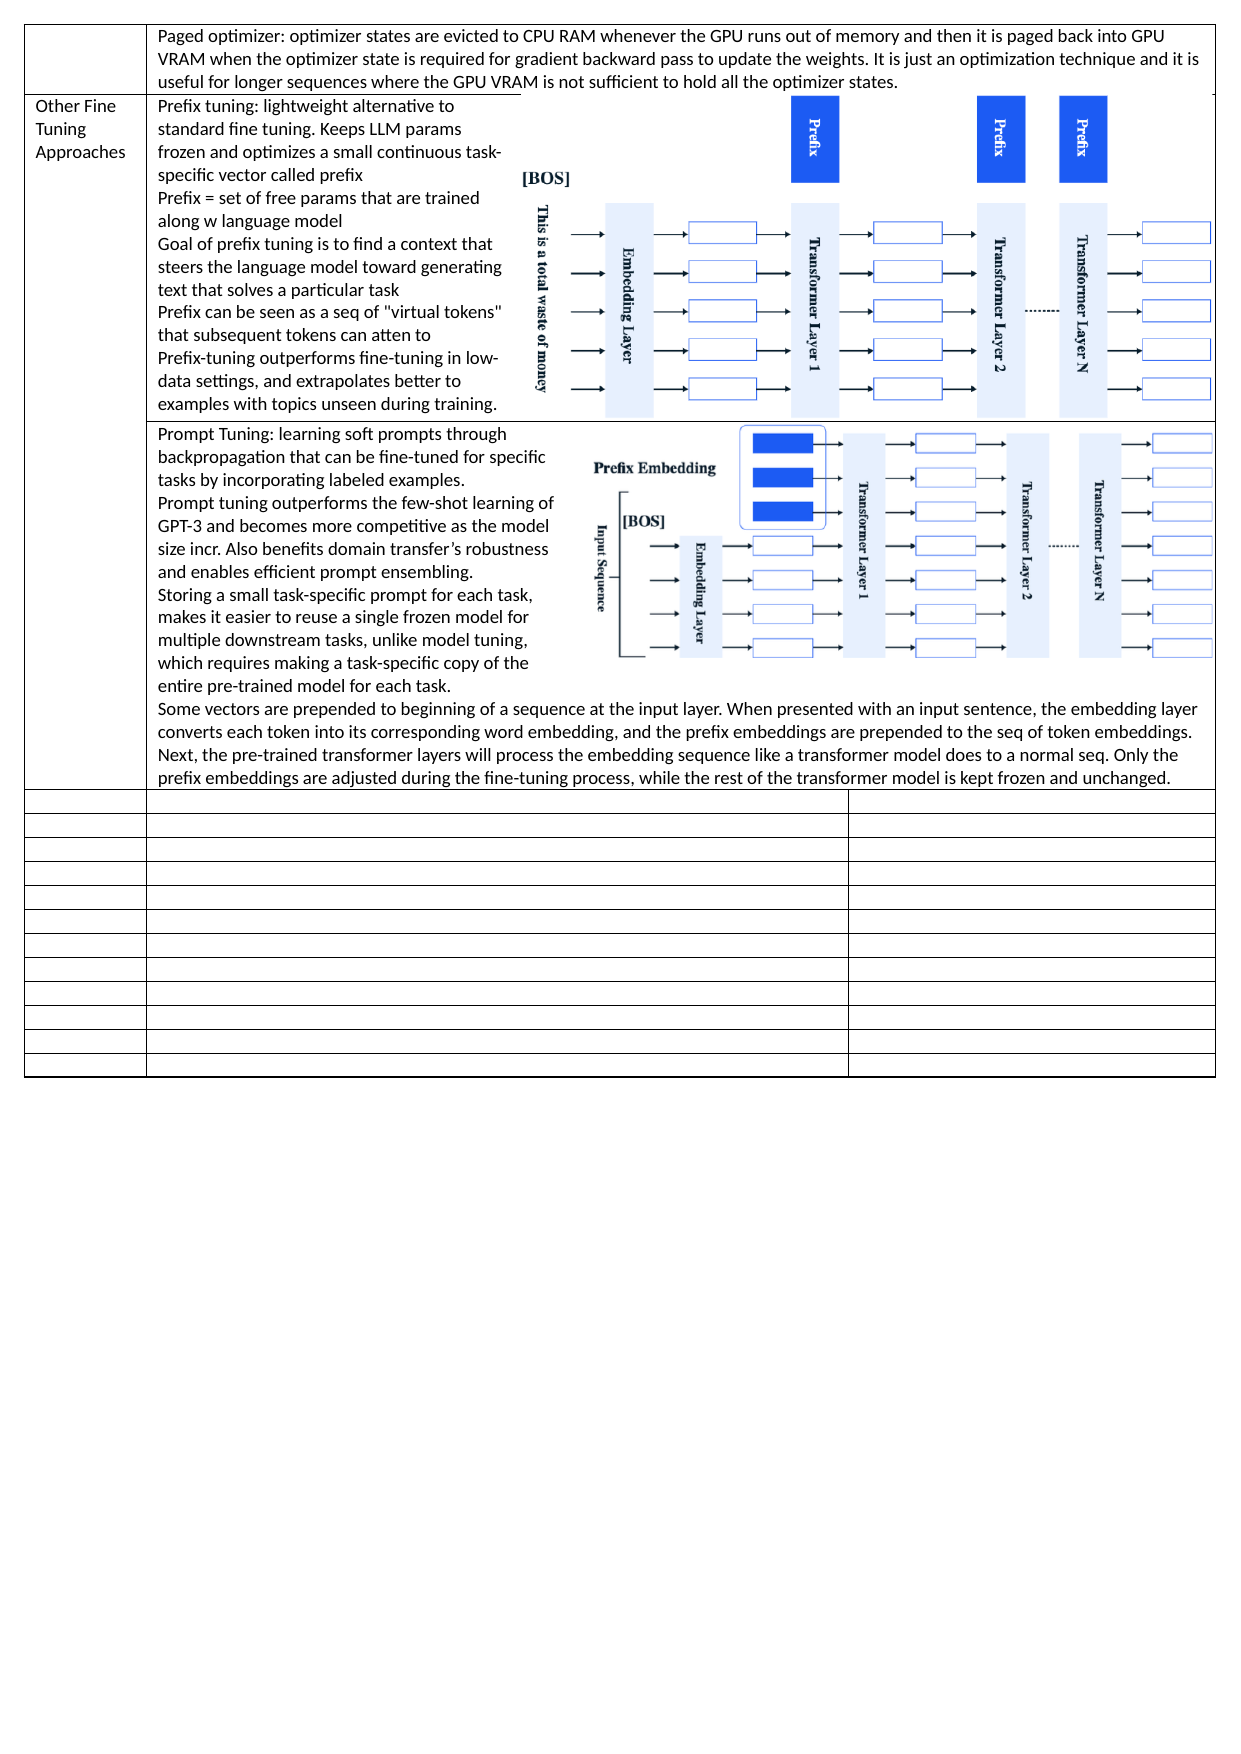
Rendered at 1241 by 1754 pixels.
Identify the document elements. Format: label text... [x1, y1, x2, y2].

table_cell [25, 910, 146, 933]
table_cell [849, 958, 1215, 981]
table_cell [147, 814, 848, 837]
table_cell Prefix tuning: lightweight alternative to standard fine tuning. Keeps LLM params frozen and optimizes a small continuous task-specific vector called prefix Prefix = set of free params that are trained along w language model Goal of prefix tuning is to find a context that steers the language model toward generating text that solves a particular task Prefix can be seen as a seq of "virtual tokens" that subsequent tokens can atten to Prefix-tuning outperforms fine-tuning in low-data settings, and extrapolates better to examples with topics unseen during training. [147, 95, 1215, 421]
table_cell [147, 982, 848, 1004]
table_cell [25, 934, 146, 957]
table_cell [849, 1006, 1215, 1028]
table_cell [849, 982, 1215, 1004]
table_cell Prompt Tuning: learning soft prompts through backpropagation that can be fine-tuned for specific tasks by incorporating labeled examples. Prompt tuning outperforms the few-shot learning of GPT-3 and becomes more competitive as the model size incr. Also benefits domain transfer’s robustness and enables efficient prompt ensembling. Storing a small task-specific prompt for each task, makes it easier to reuse a single frozen model for multiple downstream tasks, unlike model tuning, which requires making a task-specific copy of the entire pre-trained model for each task. Some vectors are prepended to beginning of a sequence at the input layer. When presented with an input sentence, the embedding layer converts each token into its corresponding word embedding, and the prefix embeddings are prepended to the seq of token embeddings. Next, the pre-trained transformer layers will process the embedding sequence like a transformer model does to a normal seq. Only the prefix embeddings are adjusted during the fine-tuning process, while the rest of the transformer model is kept frozen and unchanged. [147, 422, 1215, 789]
table_cell [849, 814, 1215, 837]
table_cell [147, 958, 848, 981]
table_cell [147, 910, 848, 933]
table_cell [147, 25, 1215, 93]
table_cell [849, 838, 1215, 861]
picture [589, 422, 1213, 658]
table_cell [849, 1054, 1215, 1076]
table_cell [25, 1006, 146, 1028]
table_cell [25, 790, 146, 813]
table_cell [849, 934, 1215, 957]
table_cell [147, 934, 848, 957]
table_cell [849, 1030, 1215, 1052]
table_cell [849, 910, 1215, 933]
table_cell [147, 838, 848, 861]
table_cell [25, 982, 146, 1004]
table_cell [147, 790, 848, 813]
table_cell [25, 958, 146, 981]
table_cell [25, 862, 146, 885]
table_cell [25, 1054, 146, 1076]
table_cell [147, 862, 848, 885]
table_cell [147, 1054, 848, 1076]
table_cell [25, 886, 146, 909]
table_cell [849, 862, 1215, 885]
table_cell [25, 814, 146, 837]
table_cell [849, 886, 1215, 909]
table_cell Other Fine Tuning Approaches [25, 95, 146, 789]
table_cell [25, 1030, 146, 1052]
table_cell [147, 1030, 848, 1052]
table_cell [147, 886, 848, 909]
table_cell [147, 1006, 848, 1028]
table_cell [849, 790, 1215, 813]
picture [521, 94, 1213, 419]
table_cell [25, 838, 146, 861]
